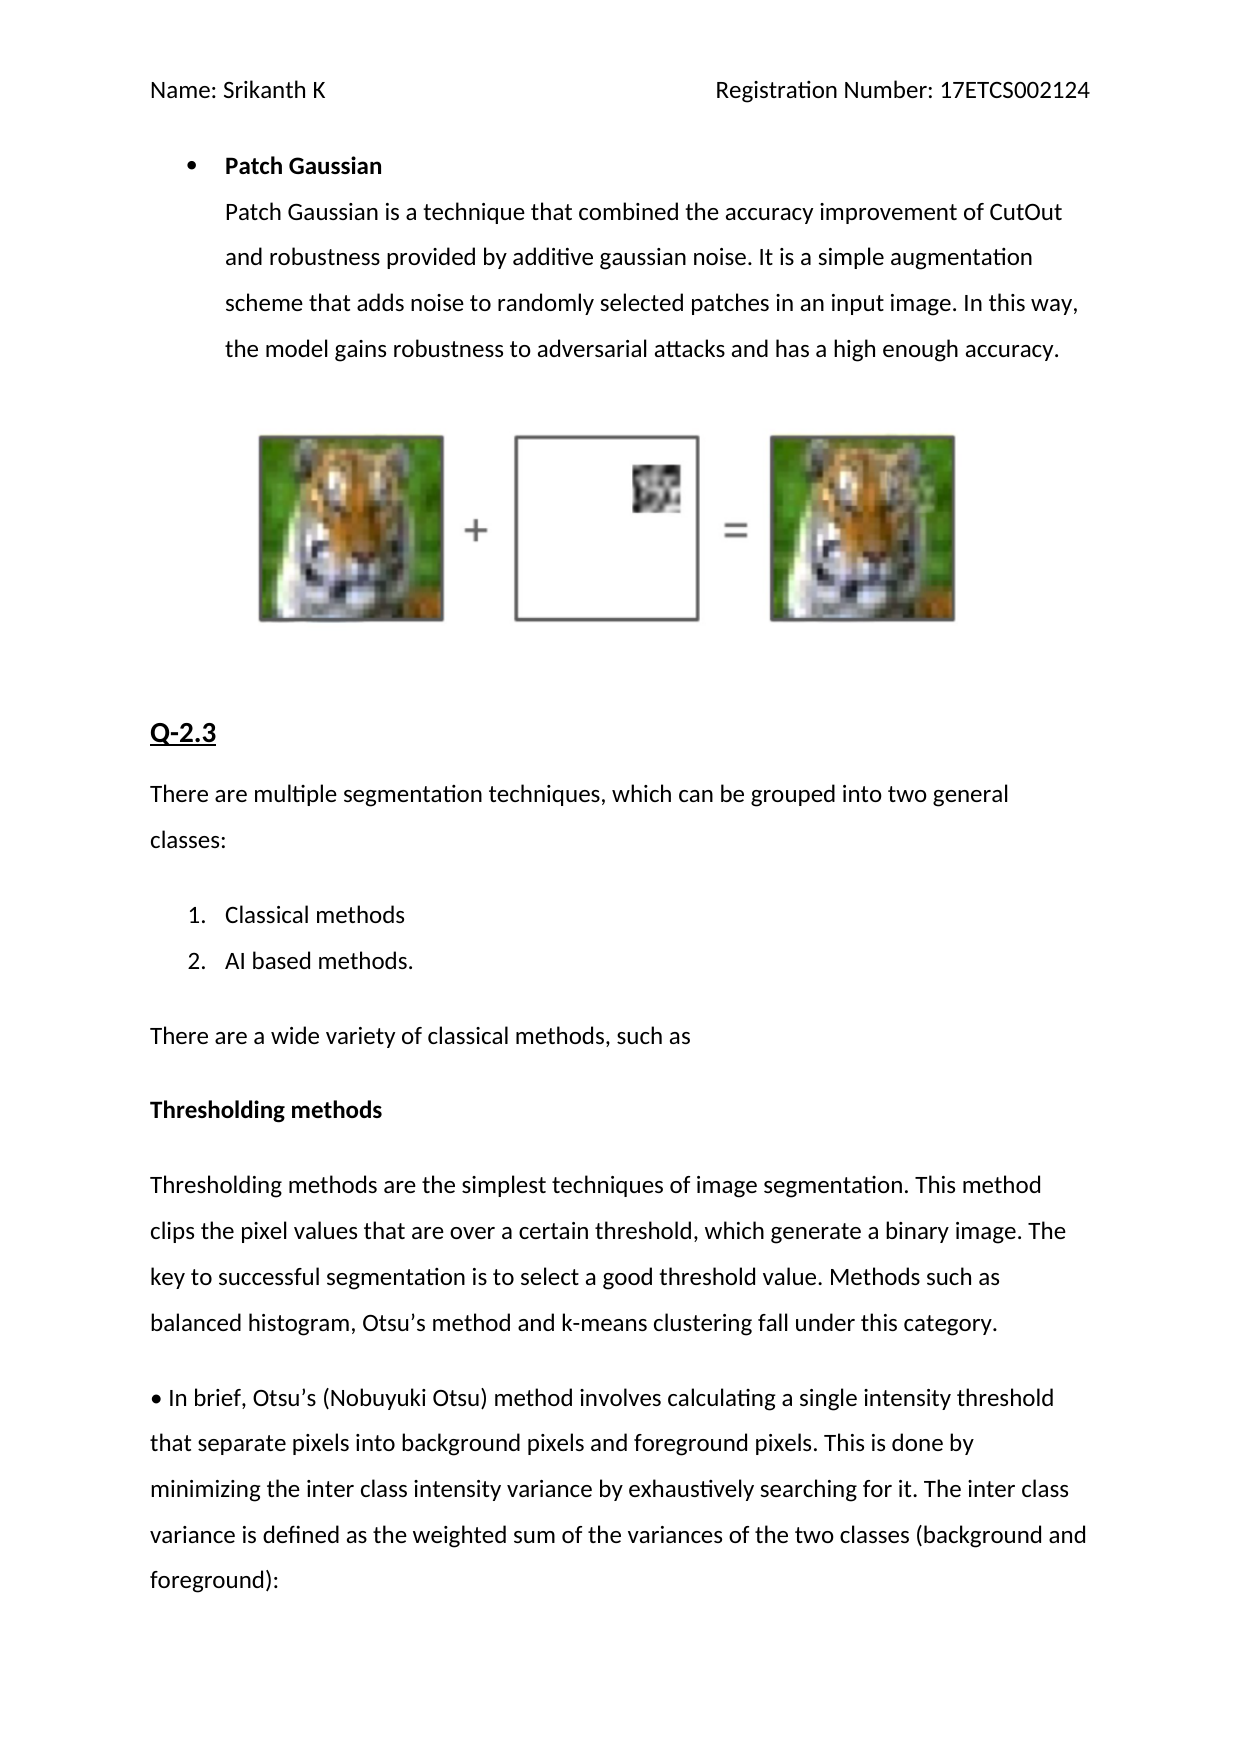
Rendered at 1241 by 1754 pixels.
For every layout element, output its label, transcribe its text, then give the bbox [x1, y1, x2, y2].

text Thresholding methods are the simplest techniques of image segmentation. This method clips the pixel values that are over a certain threshold, which generate a binary image. The key to successful segmentation is to select a good threshold value. Methods such as balanced histogram, Otsu’s method and k-means clustering fall under this category. [150, 1169, 1090, 1337]
list Patch Gaussian Patch Gaussian is a technique that combined the accuracy improvement of CutOut and robustness provided by additive gaussian noise. It is a simple augmentation scheme that adds noise to randomly selected patches in an input image. In this way, the model gains robustness to adversarial attacks and has a high enough accuracy. [187, 150, 1090, 363]
text There are a wide variety of classical methods, such as [150, 1020, 1090, 1050]
text • In brief, Otsu’s (Nobuyuki Otsu) method involves calculating a single intensity threshold that separate pixels into background pixels and foreground pixels. This is done by minimizing the inter class intensity variance by exhaustively searching for it. The inter class variance is defined as the weighted sum of the variances of the two classes (background and foreground): [150, 1382, 1090, 1595]
text There are multiple segmentation techniques, which can be grouped into two general classes: [150, 778, 1090, 855]
text Q-2.3 [150, 714, 1090, 749]
picture [246, 407, 994, 639]
text Thresholding methods [150, 1095, 1090, 1125]
list Classical methods [187, 899, 1090, 930]
list AI based methods. [187, 945, 1090, 975]
